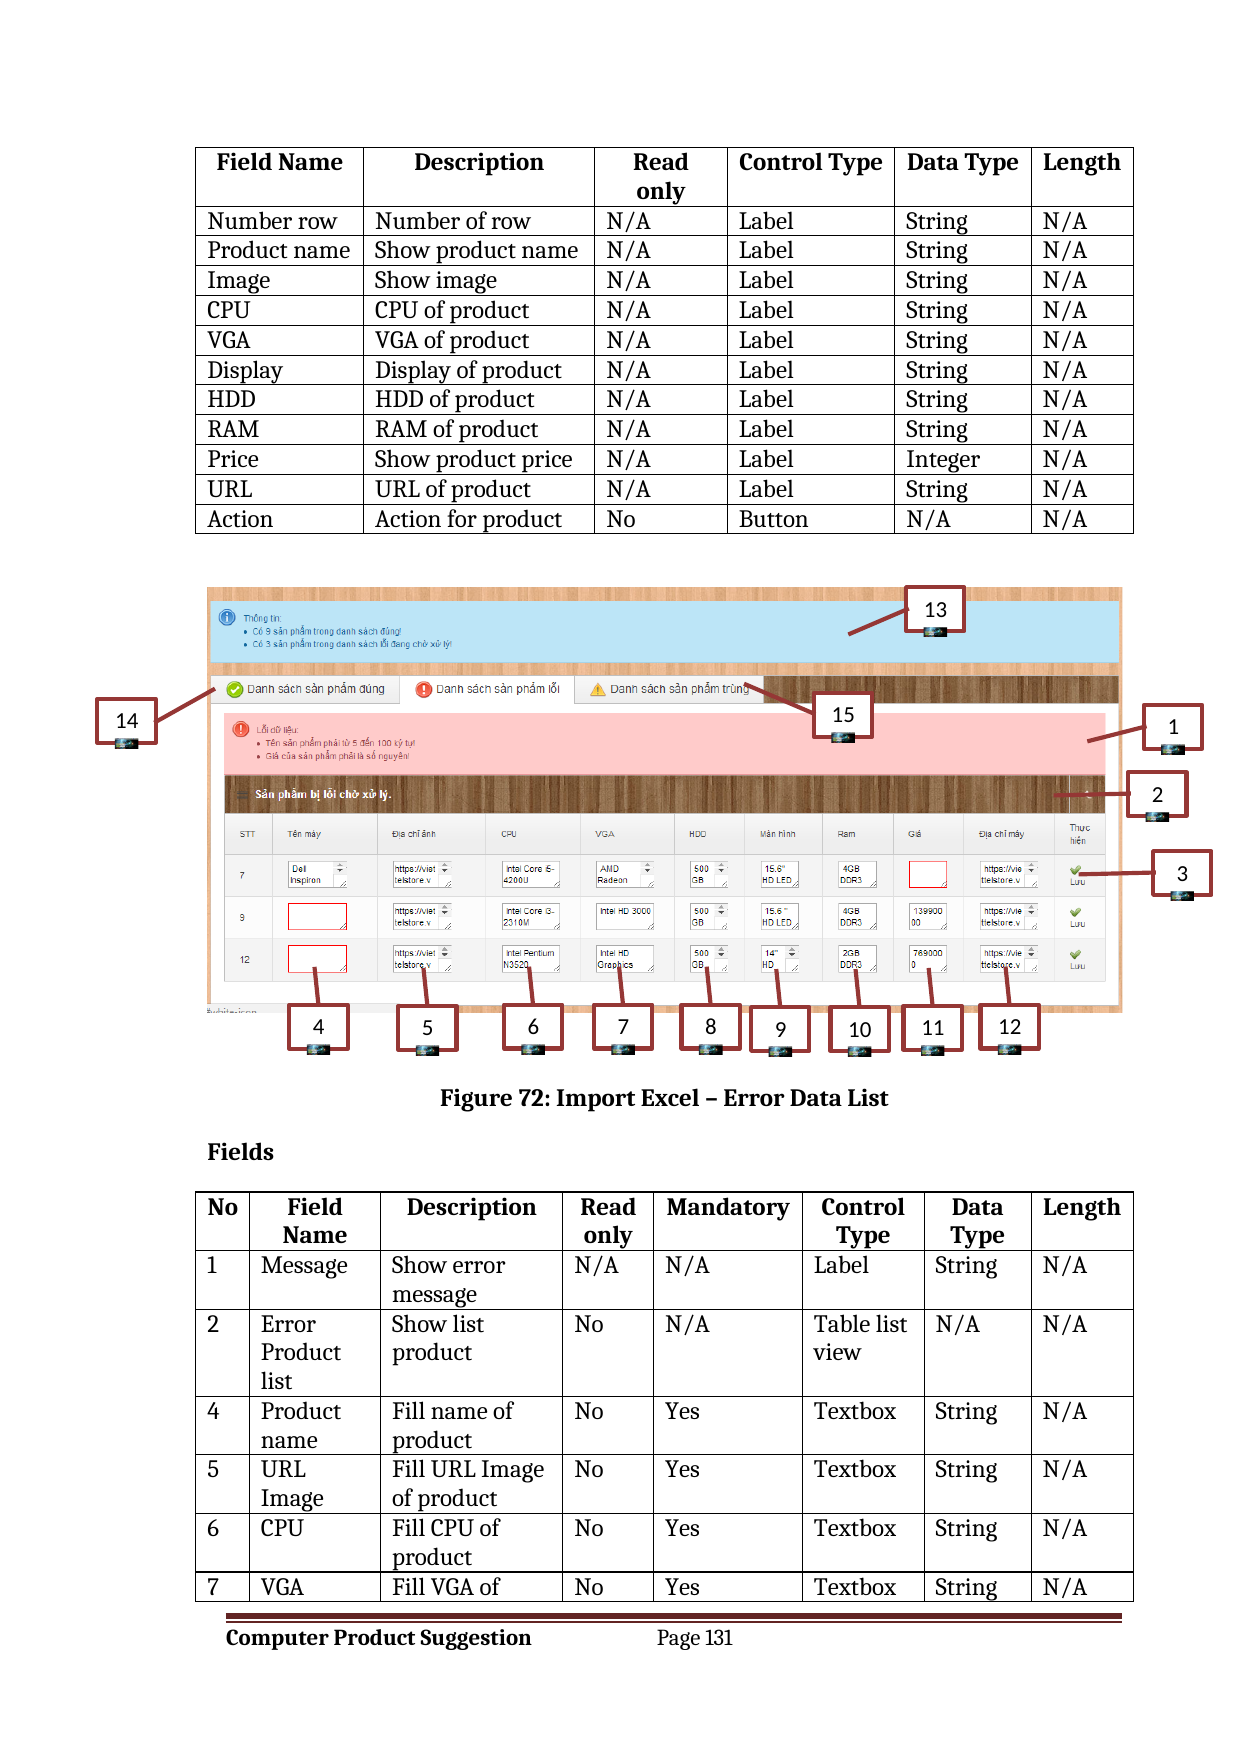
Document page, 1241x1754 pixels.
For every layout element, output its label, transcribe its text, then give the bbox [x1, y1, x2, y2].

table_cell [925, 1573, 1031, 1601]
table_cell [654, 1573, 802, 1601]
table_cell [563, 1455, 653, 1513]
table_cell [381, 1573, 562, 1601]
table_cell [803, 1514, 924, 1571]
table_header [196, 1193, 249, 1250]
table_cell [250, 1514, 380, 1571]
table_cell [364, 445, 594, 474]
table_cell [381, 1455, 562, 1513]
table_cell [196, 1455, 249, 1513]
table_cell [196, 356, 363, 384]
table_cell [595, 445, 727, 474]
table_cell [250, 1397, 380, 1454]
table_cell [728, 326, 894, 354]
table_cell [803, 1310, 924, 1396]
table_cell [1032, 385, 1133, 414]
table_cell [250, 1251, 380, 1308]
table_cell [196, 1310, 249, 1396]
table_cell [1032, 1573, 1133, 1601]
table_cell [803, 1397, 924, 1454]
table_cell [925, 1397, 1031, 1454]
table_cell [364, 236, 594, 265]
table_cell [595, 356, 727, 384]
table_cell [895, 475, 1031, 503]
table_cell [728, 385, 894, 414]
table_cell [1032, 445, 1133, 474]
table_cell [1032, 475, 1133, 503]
text Figure 72: Import Excel – Error Data List [207, 1084, 1122, 1113]
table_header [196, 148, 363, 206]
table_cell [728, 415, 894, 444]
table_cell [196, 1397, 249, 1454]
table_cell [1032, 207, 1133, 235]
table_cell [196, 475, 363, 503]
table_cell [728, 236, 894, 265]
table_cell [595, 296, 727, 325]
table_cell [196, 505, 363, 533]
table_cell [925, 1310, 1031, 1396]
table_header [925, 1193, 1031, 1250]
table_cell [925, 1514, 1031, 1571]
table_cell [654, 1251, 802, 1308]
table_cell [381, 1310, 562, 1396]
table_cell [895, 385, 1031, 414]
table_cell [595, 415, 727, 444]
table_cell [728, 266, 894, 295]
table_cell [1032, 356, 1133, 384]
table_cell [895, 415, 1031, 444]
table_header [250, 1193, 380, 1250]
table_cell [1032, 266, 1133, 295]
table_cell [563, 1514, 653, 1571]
picture [114, 738, 139, 749]
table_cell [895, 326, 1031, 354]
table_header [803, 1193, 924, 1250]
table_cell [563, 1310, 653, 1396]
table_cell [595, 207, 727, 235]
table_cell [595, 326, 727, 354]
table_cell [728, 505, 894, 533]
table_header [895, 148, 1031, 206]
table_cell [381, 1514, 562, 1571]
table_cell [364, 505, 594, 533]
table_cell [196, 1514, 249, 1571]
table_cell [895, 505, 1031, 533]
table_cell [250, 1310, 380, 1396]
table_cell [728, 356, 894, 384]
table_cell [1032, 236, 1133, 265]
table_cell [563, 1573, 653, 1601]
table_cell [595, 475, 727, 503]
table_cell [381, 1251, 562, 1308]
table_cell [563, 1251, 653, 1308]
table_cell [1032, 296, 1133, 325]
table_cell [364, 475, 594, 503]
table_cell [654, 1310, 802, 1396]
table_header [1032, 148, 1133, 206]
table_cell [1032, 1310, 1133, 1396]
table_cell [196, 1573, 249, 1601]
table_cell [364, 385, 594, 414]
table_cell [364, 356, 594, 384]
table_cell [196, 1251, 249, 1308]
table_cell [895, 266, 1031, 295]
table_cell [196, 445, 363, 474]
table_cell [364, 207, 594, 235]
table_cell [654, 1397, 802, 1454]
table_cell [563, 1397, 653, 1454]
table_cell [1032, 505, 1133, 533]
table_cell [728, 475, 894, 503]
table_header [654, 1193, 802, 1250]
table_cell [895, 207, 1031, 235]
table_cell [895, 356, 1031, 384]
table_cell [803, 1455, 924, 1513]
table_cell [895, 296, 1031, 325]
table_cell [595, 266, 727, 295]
picture [1170, 891, 1194, 901]
picture [1145, 812, 1170, 822]
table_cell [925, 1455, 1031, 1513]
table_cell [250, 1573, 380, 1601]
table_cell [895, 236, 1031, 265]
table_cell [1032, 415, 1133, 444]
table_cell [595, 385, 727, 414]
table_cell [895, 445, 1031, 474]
picture [1161, 744, 1185, 755]
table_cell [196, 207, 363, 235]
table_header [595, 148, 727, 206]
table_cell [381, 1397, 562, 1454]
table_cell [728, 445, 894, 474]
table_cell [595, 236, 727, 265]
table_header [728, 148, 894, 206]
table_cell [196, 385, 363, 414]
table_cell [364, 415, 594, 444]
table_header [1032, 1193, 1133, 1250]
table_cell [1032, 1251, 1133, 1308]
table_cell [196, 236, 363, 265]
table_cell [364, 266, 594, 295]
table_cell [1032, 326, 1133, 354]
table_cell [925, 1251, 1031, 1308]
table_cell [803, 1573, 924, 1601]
text Fields [207, 1138, 1122, 1166]
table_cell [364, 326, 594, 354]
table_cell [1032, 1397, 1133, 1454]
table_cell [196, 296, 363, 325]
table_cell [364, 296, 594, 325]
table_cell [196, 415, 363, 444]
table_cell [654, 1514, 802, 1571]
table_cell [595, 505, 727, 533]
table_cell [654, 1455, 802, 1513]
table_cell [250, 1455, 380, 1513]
picture [207, 587, 1123, 1084]
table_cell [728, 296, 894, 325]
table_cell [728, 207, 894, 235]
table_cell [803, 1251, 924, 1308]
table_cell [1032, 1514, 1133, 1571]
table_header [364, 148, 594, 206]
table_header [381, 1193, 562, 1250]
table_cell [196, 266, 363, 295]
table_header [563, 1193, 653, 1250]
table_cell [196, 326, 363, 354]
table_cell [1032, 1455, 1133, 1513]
